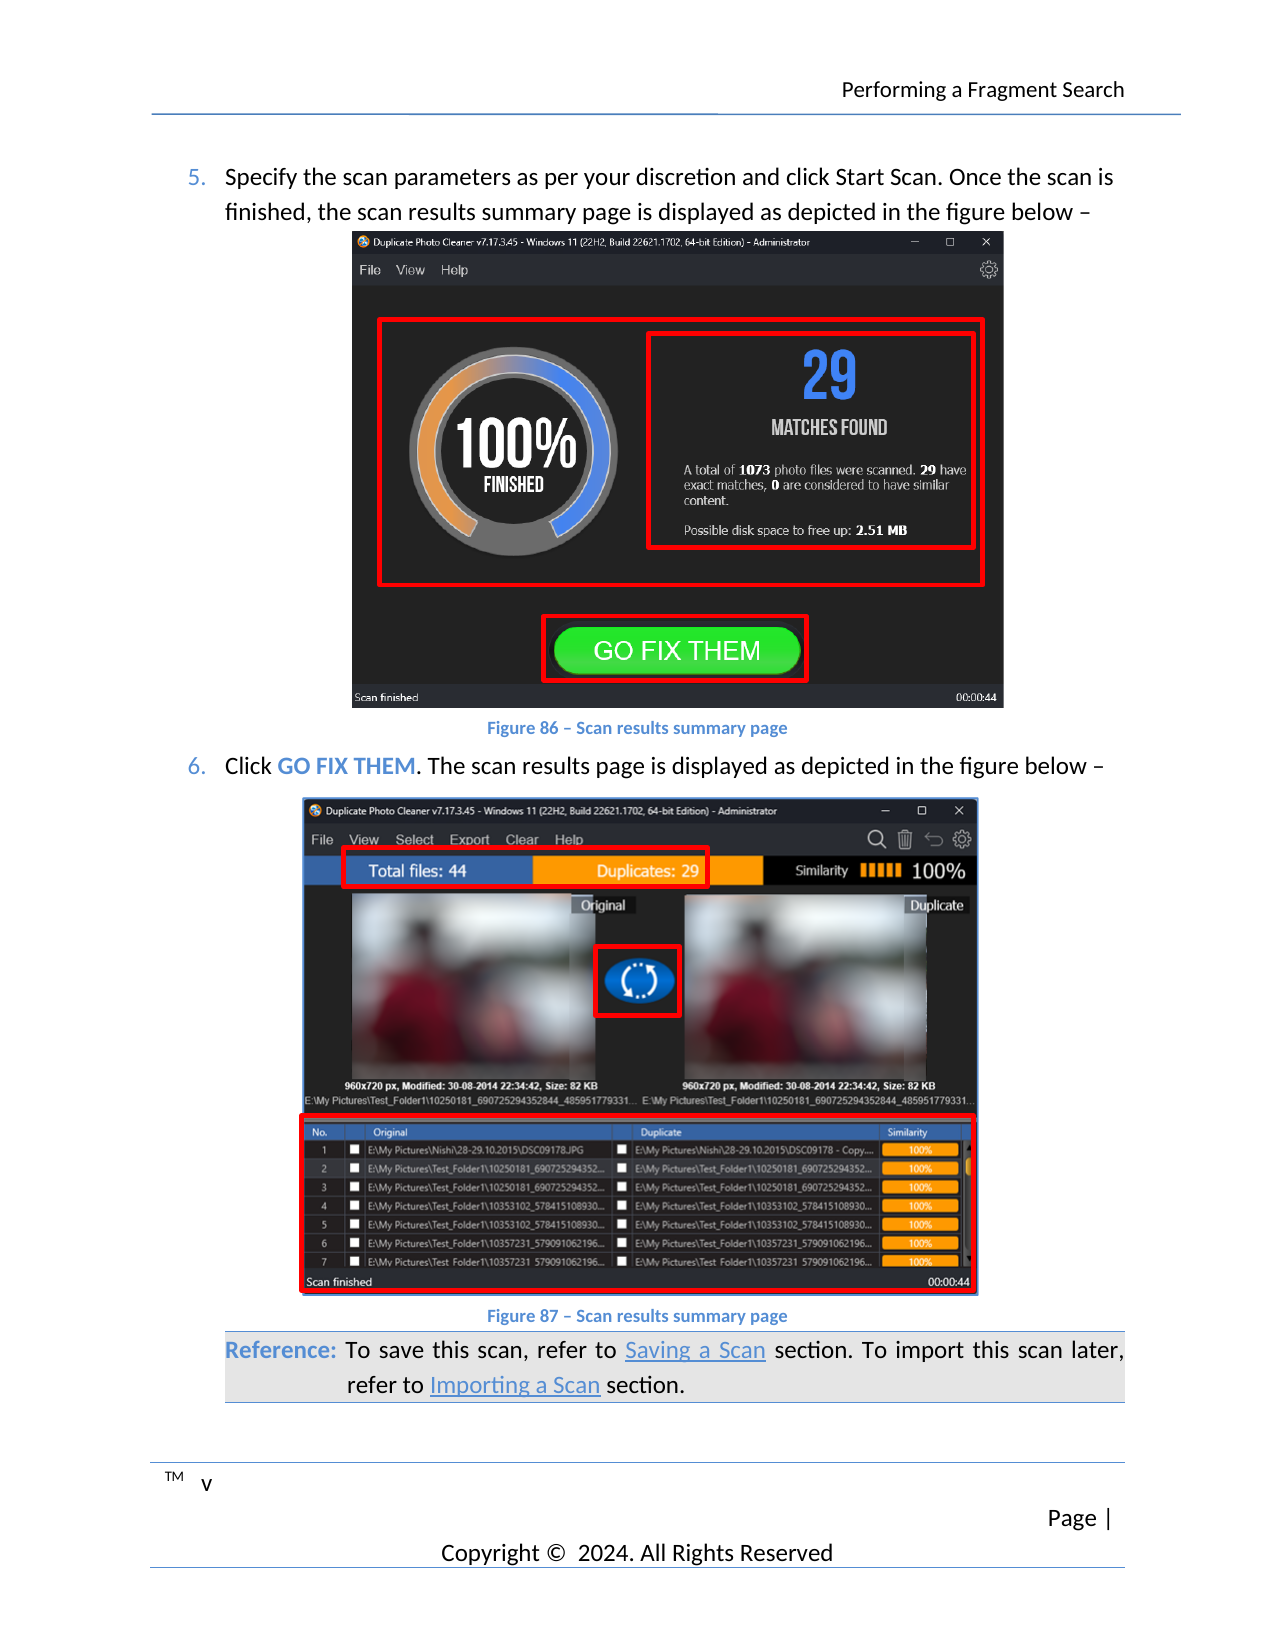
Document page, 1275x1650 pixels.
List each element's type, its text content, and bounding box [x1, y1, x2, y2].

list Specify the scan parameters as per your discretion and click Start Scan. Once the scan is finished, the scan results summary page is displayed as depicted in the figure below – [187, 161, 1125, 227]
picture [352, 231, 1004, 708]
list Click GO FIX THEM. The scan results page is displayed as depicted in the figure below – [187, 750, 1125, 781]
text Reference: To save this scan, refer to Saving a Scan section. To import this scan later, refer to Importing a Scan section. [225, 1332, 1125, 1402]
picture [304, 1118, 971, 1288]
text Figure 87 – Scan results summary page [150, 1304, 1125, 1327]
text Figure 86 – Scan results summary page [150, 716, 1125, 739]
picture [302, 797, 979, 1296]
